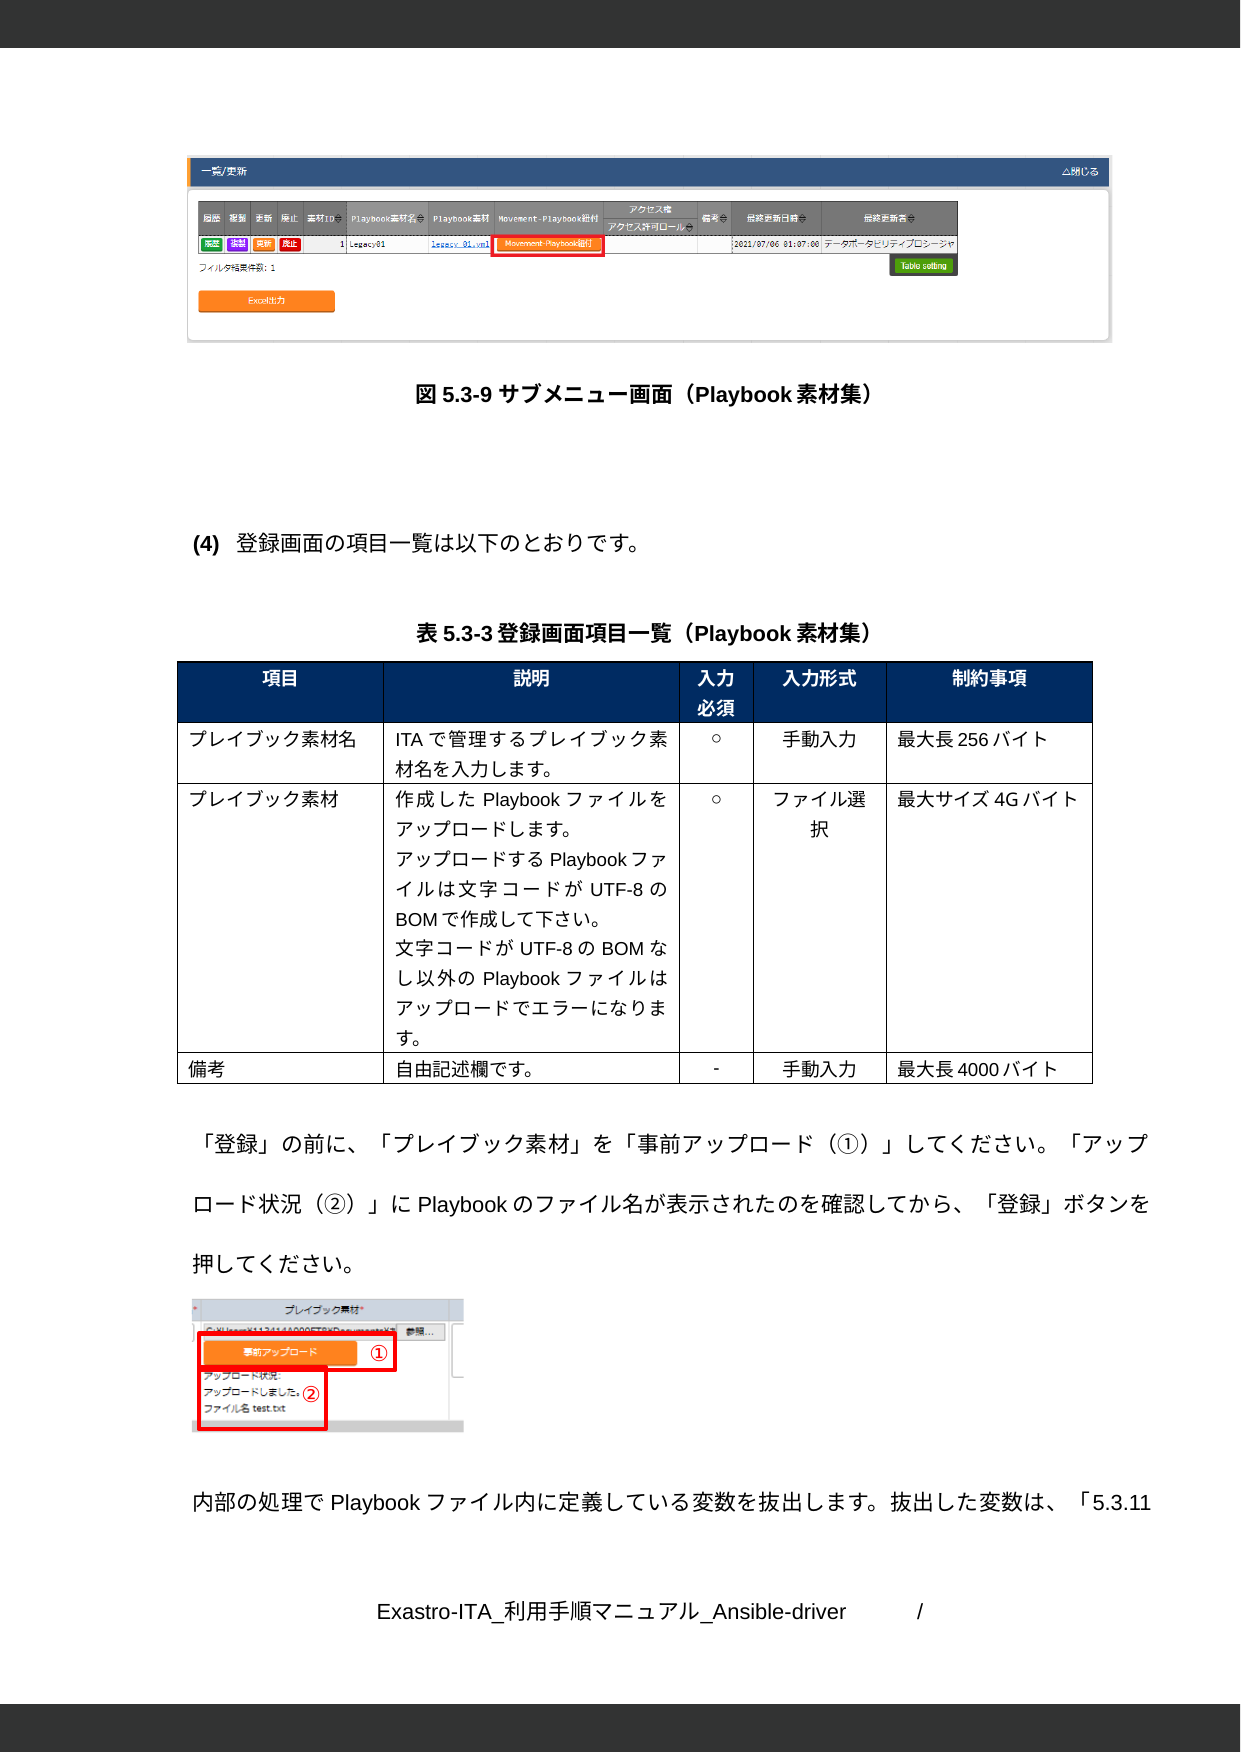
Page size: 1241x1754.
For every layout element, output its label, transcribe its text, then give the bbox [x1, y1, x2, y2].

table_header 入力形式 [754, 663, 886, 722]
picture [191, 1292, 464, 1440]
text 表 5.3-3登録画面項目一覧（Playbook素材集） [148, 602, 1152, 661]
table_cell 最大長256バイト [887, 723, 1092, 783]
table_cell ○ [680, 723, 753, 783]
table_cell 作成したPlaybookファイルをアップロードします。 アップロードするPlaybookファイルは文字コードがUTF-8のBOMで作成して下さい。 文字コードがUTF-8のBOMなし以外のPlaybookファイルはアップロードでエラーになります。 [384, 784, 679, 1052]
table_cell 手動入力 [754, 1053, 886, 1083]
table_cell プレイブック素材名 [178, 723, 383, 783]
text 登録画面の項目一覧は以下のとおりです。 [193, 512, 1152, 572]
picture [0, 1704, 1241, 1752]
table_header 入力 必須 [680, 663, 753, 722]
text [192, 1471, 1152, 1531]
table_header 説明 [384, 663, 679, 722]
table_cell ○ [680, 784, 753, 1052]
table_cell 最大長4000バイト [887, 1053, 1092, 1083]
picture [0, 0, 1241, 48]
table_cell ファイル選択 [754, 784, 886, 1052]
table_cell ITAで管理するプレイブック素材名を入力します。 [384, 723, 679, 783]
table_cell - [680, 1053, 753, 1083]
table_header 制約事項 [887, 663, 1092, 722]
text 図 5.3-9 サブメニュー画面（Playbook素材集） [148, 363, 1152, 423]
table_cell 自由記述欄です。 [384, 1053, 679, 1083]
table_cell 手動入力 [754, 723, 886, 783]
picture [187, 155, 1113, 343]
table_cell 備考 [178, 1053, 383, 1083]
text 「登録」の前に、「プレイブック素材」を「事前アップロード（①）」してください。「アップロード状況（②）」にPlaybookのファイル名が表示されたのを確認してから、「登録」ボタンを押してください。 [192, 1113, 1152, 1292]
table_header 項目 [178, 663, 383, 722]
table_cell 最大サイズ4Gバイト [887, 784, 1092, 1052]
table_cell プレイブック素材 [178, 784, 383, 1052]
